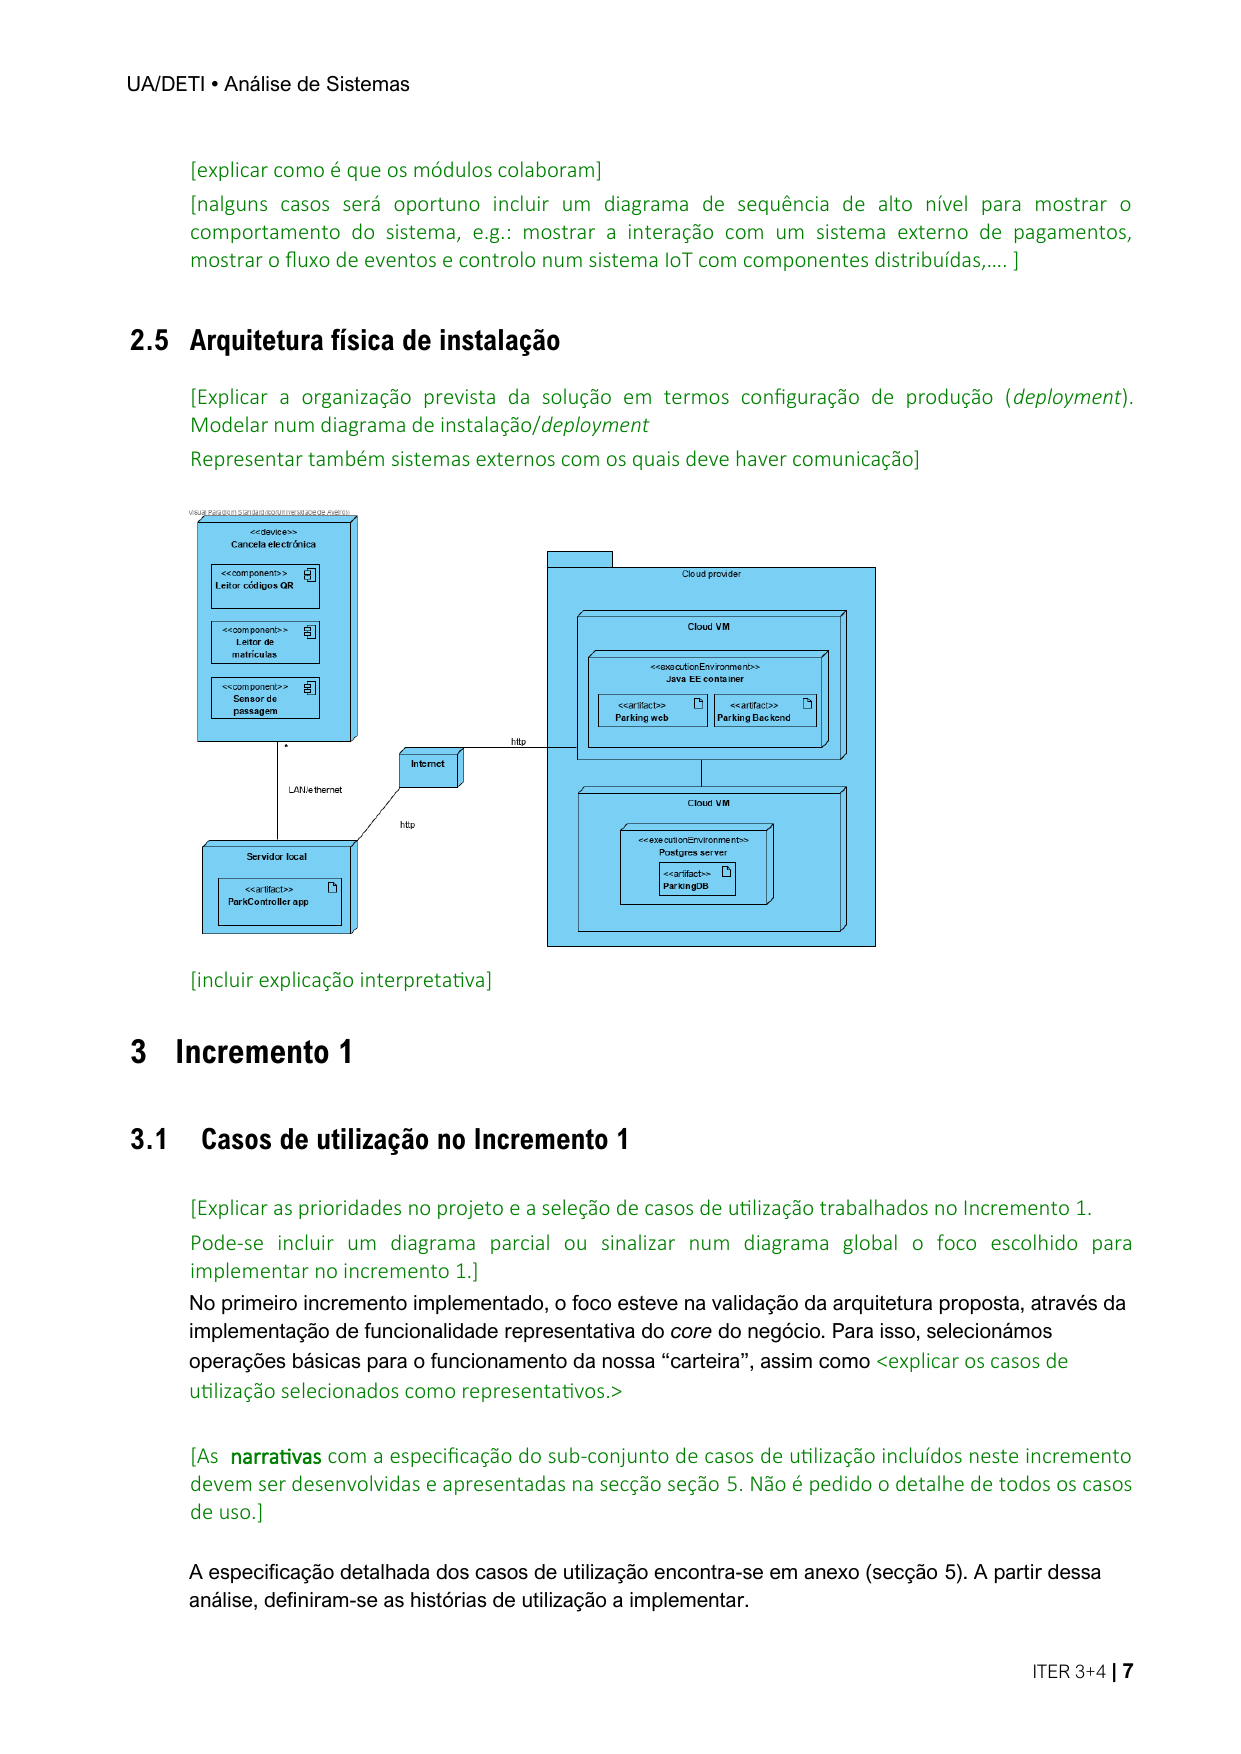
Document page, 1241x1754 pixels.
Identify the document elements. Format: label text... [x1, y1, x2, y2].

text Representar também sistemas externos com os quais deve haver comunicação] [190, 444, 1134, 472]
text A especificação detalhada dos casos de utilização encontra-se em anexo (secção 4). A partir dessa análise, definiram-se as histórias de utilização a implementar. [189, 1559, 1134, 1612]
subtitle Arquitetura física de instalação [130, 323, 1075, 357]
subtitle Incremento 1 [130, 1030, 1134, 1071]
picture [188, 506, 886, 957]
text [Explicar a organização prevista da solução em termos configuração de produção (deployment). Modelar num diagrama de instalação/deployment [190, 382, 1134, 438]
text No primeiro incremento implementado, o foco esteve na validação da arquitetura proposta, através da implementação de funcionalidade representativa do core do negócio. Para isso, selecionámos operações básicas para o funcionamento da nossa “carteira”, assim como <explicar os casos de utilização selecionados como representativos.> [189, 1290, 1134, 1404]
text [explicar como é que os módulos colaboram] [190, 155, 1134, 183]
text Pode-se incluir um diagrama parcial ou sinalizar num diagrama global o foco escolhido para implementar no incremento 1.] [190, 1228, 1134, 1284]
text [incluir explicação interpretativa] [190, 965, 1134, 993]
subtitle Casos de utilização no Incremento 1 [130, 1121, 1134, 1156]
text [Explicar as prioridades no projeto e a seleção de casos de utilização trabalhados no Incremento 1. [190, 1193, 1134, 1222]
text [As narrativas com a especificação do sub-conjunto de casos de utilização incluídos neste incremento devem ser desenvolvidas e apresentadas na secção seção 4. Não é pedido o detalhe de todos os casos de uso.] [190, 1441, 1134, 1525]
text [nalguns casos será oportuno incluir um diagrama de sequência de alto nível para mostrar o comportamento do sistema, e.g.: mostrar a interação com um sistema externo de pagamentos, mostrar o fluxo de eventos e controlo num sistema IoT com componentes distribuídas,…. ] [190, 189, 1134, 273]
